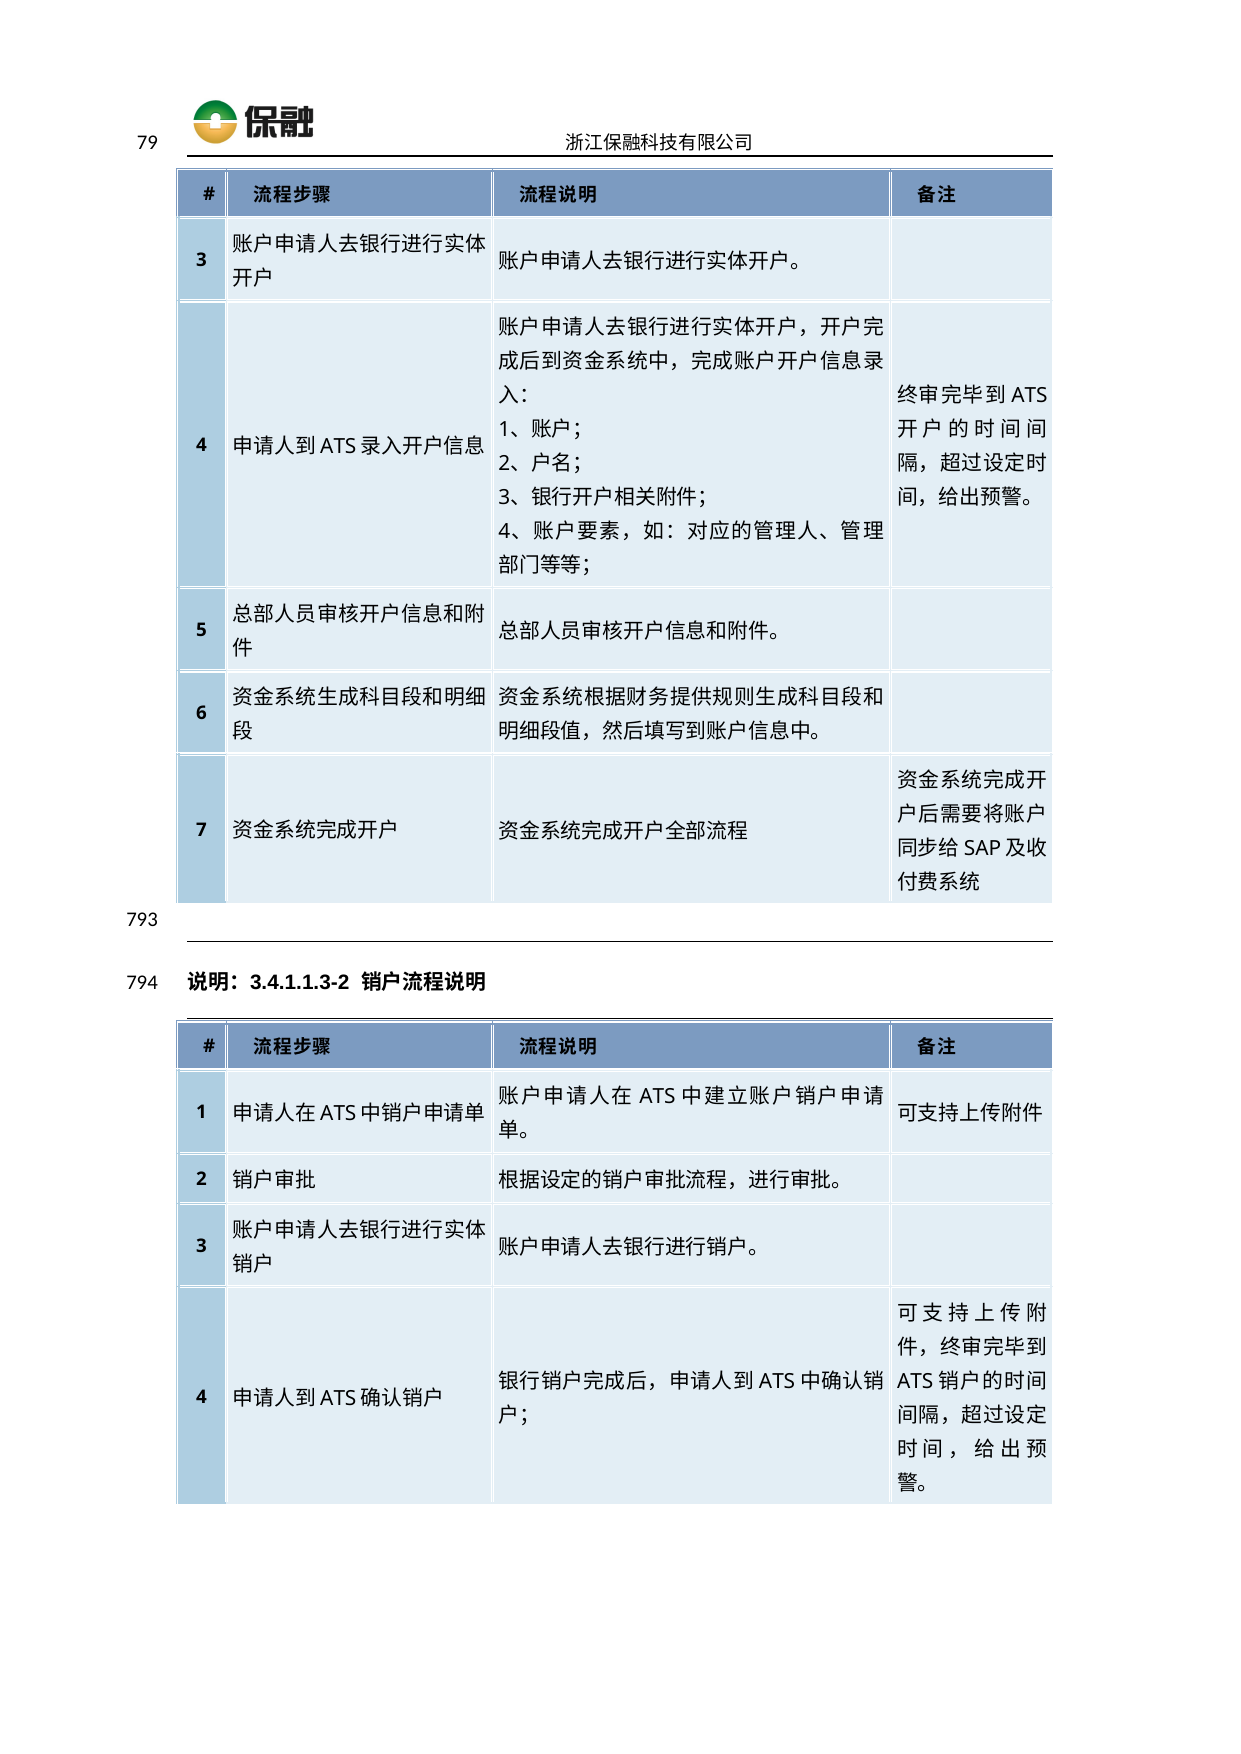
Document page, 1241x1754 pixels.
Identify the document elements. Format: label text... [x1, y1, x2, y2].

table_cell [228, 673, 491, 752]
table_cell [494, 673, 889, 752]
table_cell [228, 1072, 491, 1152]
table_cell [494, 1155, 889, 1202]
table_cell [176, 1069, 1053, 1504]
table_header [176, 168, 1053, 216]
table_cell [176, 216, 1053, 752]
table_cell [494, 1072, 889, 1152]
picture [187, 88, 321, 150]
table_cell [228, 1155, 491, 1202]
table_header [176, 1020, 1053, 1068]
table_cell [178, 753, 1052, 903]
text 说明：3.4.1.1.3-2 销户流程说明 [187, 942, 1053, 1018]
